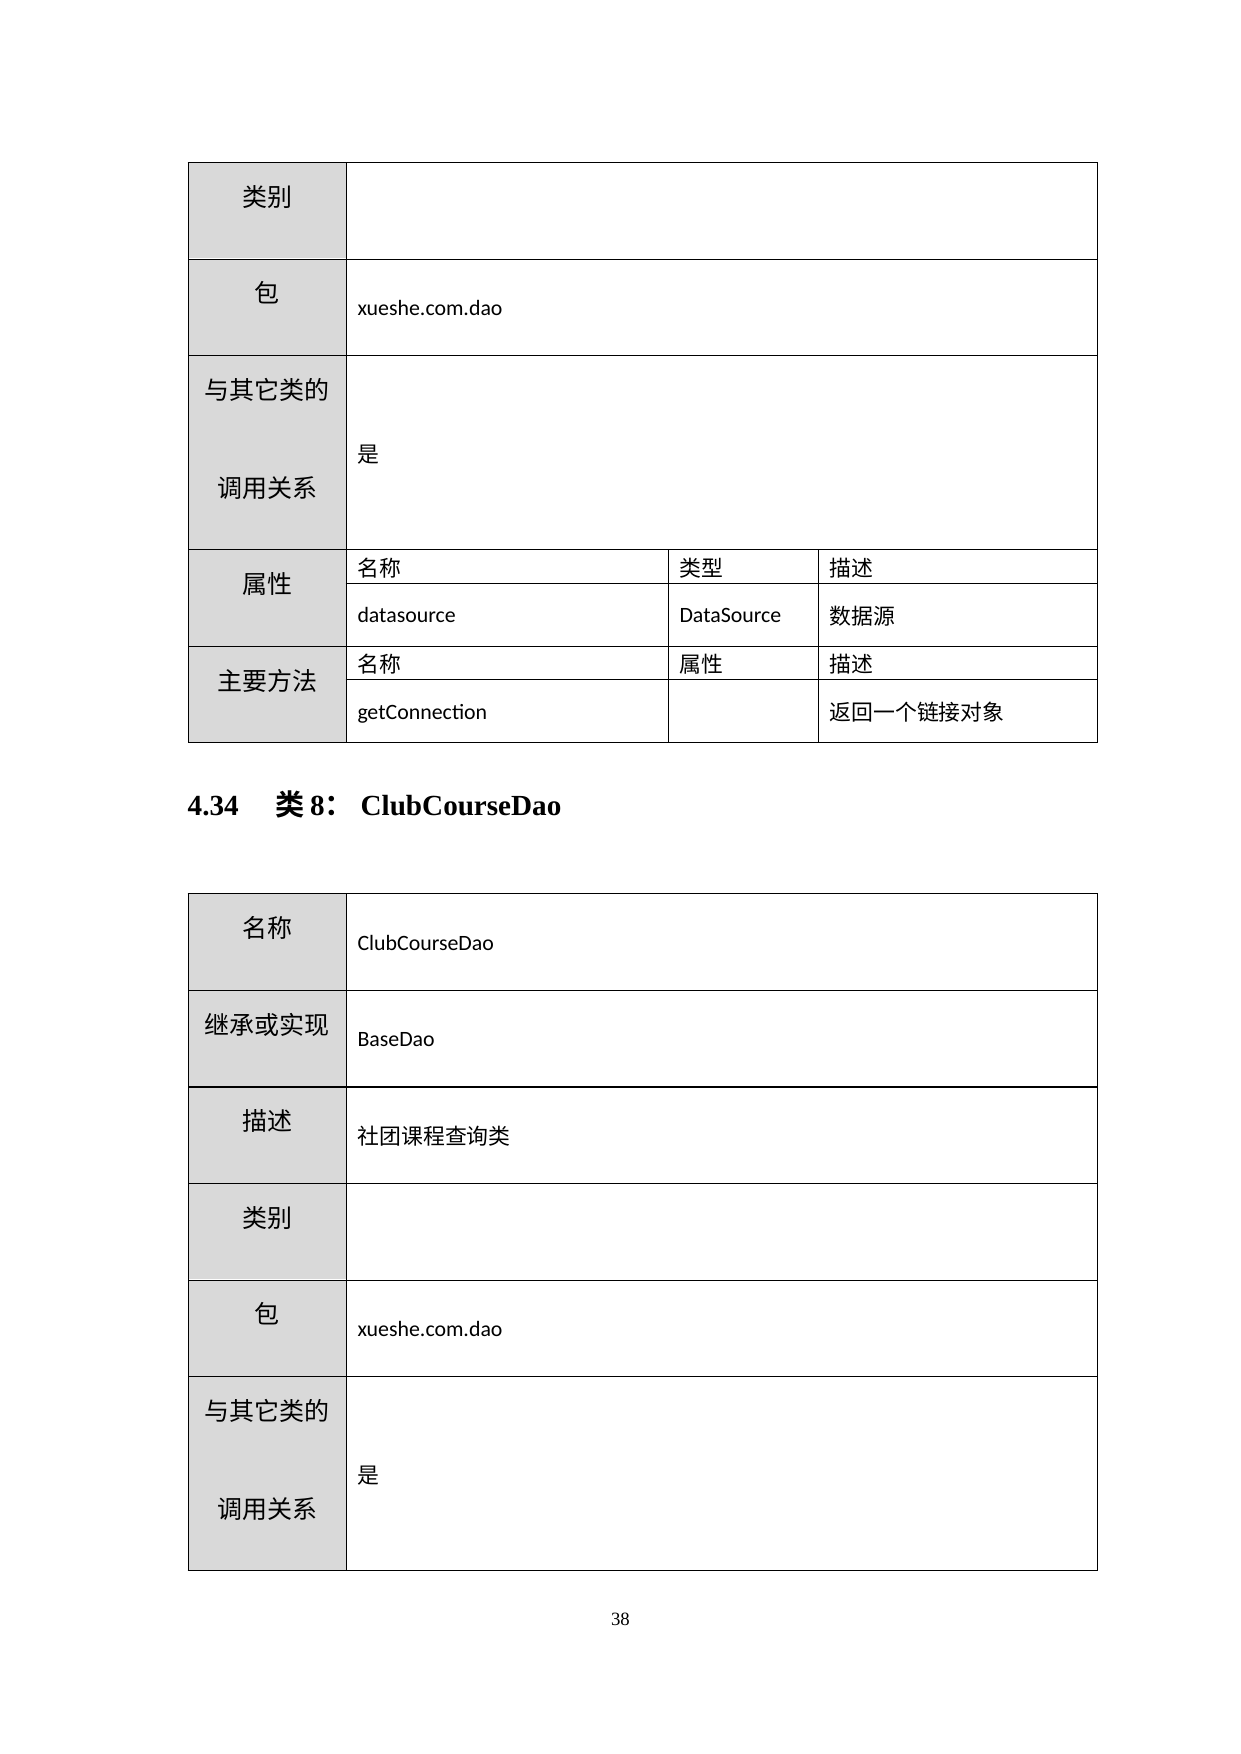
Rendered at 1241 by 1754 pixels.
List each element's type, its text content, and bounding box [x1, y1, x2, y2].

table_cell 属性 [669, 647, 818, 679]
table_cell getConnection [347, 680, 668, 742]
table_cell 描述 [189, 1088, 346, 1183]
table_cell 数据源 [819, 584, 1097, 646]
table_cell 社团课程查询类 [347, 1088, 1097, 1183]
table_cell 继承或实现 [189, 991, 346, 1086]
table_cell BaseDao [347, 991, 1097, 1086]
table_cell [347, 1184, 1097, 1279]
table_cell 与其它类的调用关系 [189, 1377, 346, 1570]
table_cell 包 [189, 1281, 346, 1376]
table_cell 描述 [819, 550, 1097, 583]
table_cell 名称 [347, 550, 668, 583]
table_cell 是 [347, 356, 1097, 549]
table_cell 返回一个链接对象 [819, 680, 1097, 742]
table_cell 类型 [669, 550, 818, 583]
table_cell 属性 [189, 550, 346, 646]
table_cell 主要方法 [189, 647, 346, 742]
table_cell 名称 [347, 647, 668, 679]
subtitle 类8： ClubCourseDao [187, 770, 1053, 835]
table_header ClubCourseDao [347, 894, 1097, 990]
table_cell 与其它类的调用关系 [189, 356, 346, 549]
table_cell 描述 [819, 647, 1097, 679]
table_cell [669, 680, 818, 742]
table_cell 包 [189, 260, 346, 355]
table_cell datasource [347, 584, 668, 646]
table_cell DataSource [669, 584, 818, 646]
table_cell xueshe.com.dao [347, 260, 1097, 355]
table_cell 是 [347, 1377, 1097, 1570]
table_cell 类别 [189, 163, 346, 258]
table_header 名称 [189, 894, 346, 990]
table_cell [347, 163, 1097, 258]
table_cell 类别 [189, 1184, 346, 1279]
table_cell xueshe.com.dao [347, 1281, 1097, 1376]
